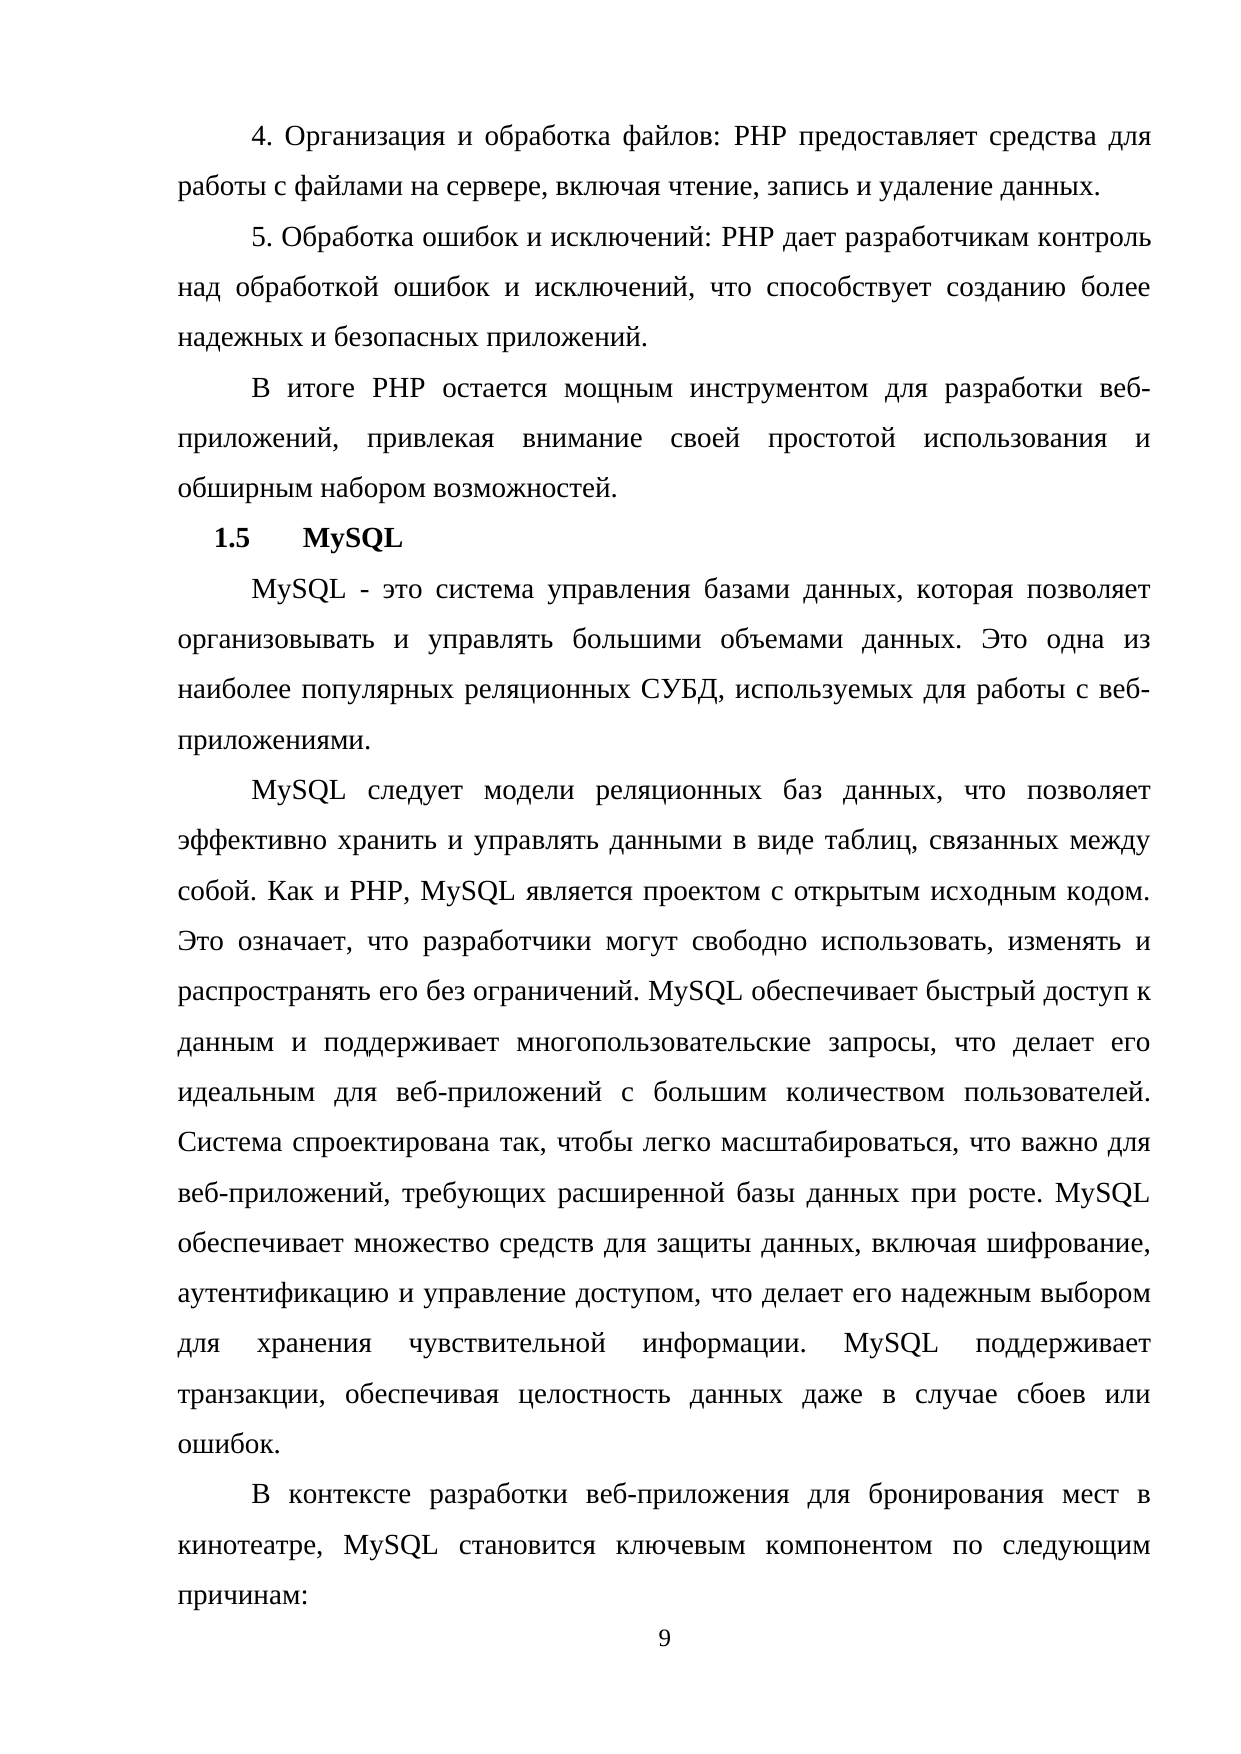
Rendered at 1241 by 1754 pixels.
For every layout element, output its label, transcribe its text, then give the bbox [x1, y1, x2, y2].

text MySQL следует модели реляционных баз данных, что позволяет эффективно хранить и управлять данными в виде таблиц, связанных между собой. Как и PHP, MySQL является проектом с открытым исходным кодом. Это означает, что разработчики могут свободно использовать, изменять и распространять его без ограничений. MySQL обеспечивает быстрый доступ к данным и поддерживает многопользовательские запросы, что делает его идеальным для веб-приложений с большим количеством пользователей. Система спроектирована так, чтобы легко масштабироваться, что важно для веб-приложений, требующих расширенной базы данных при росте. MySQL обеспечивает множество средств для защиты данных, включая шифрование, аутентификацию и управление доступом, что делает его надежным выбором для хранения чувствительной информации. MySQL поддерживает транзакции, обеспечивая целостность данных даже в случае сбоев или ошибок. [177, 772, 1152, 1460]
subtitle MySQL [177, 521, 1152, 554]
text В контексте разработки веб-приложения для бронирования мест в кинотеатре, MySQL становится ключевым компонентом по следующим причинам: [177, 1477, 1152, 1611]
text 4. Организация и обработка файлов: PHP предоставляет средства для работы с файлами на сервере, включая чтение, запись и удаление данных. [177, 118, 1152, 202]
text 5. Обработка ошибок и исключений: PHP дает разработчикам контроль над обработкой ошибок и исключений, что способствует созданию более надежных и безопасных приложений. [177, 219, 1152, 353]
text В итоге PHP остается мощным инструментом для разработки веб-приложений, привлекая внимание своей простотой использования и обширным набором возможностей. [177, 370, 1152, 504]
text MySQL - это система управления базами данных, которая позволяет организовывать и управлять большими объемами данных. Это одна из наиболее популярных реляционных СУБД, используемых для работы с веб-приложениями. [177, 571, 1152, 755]
